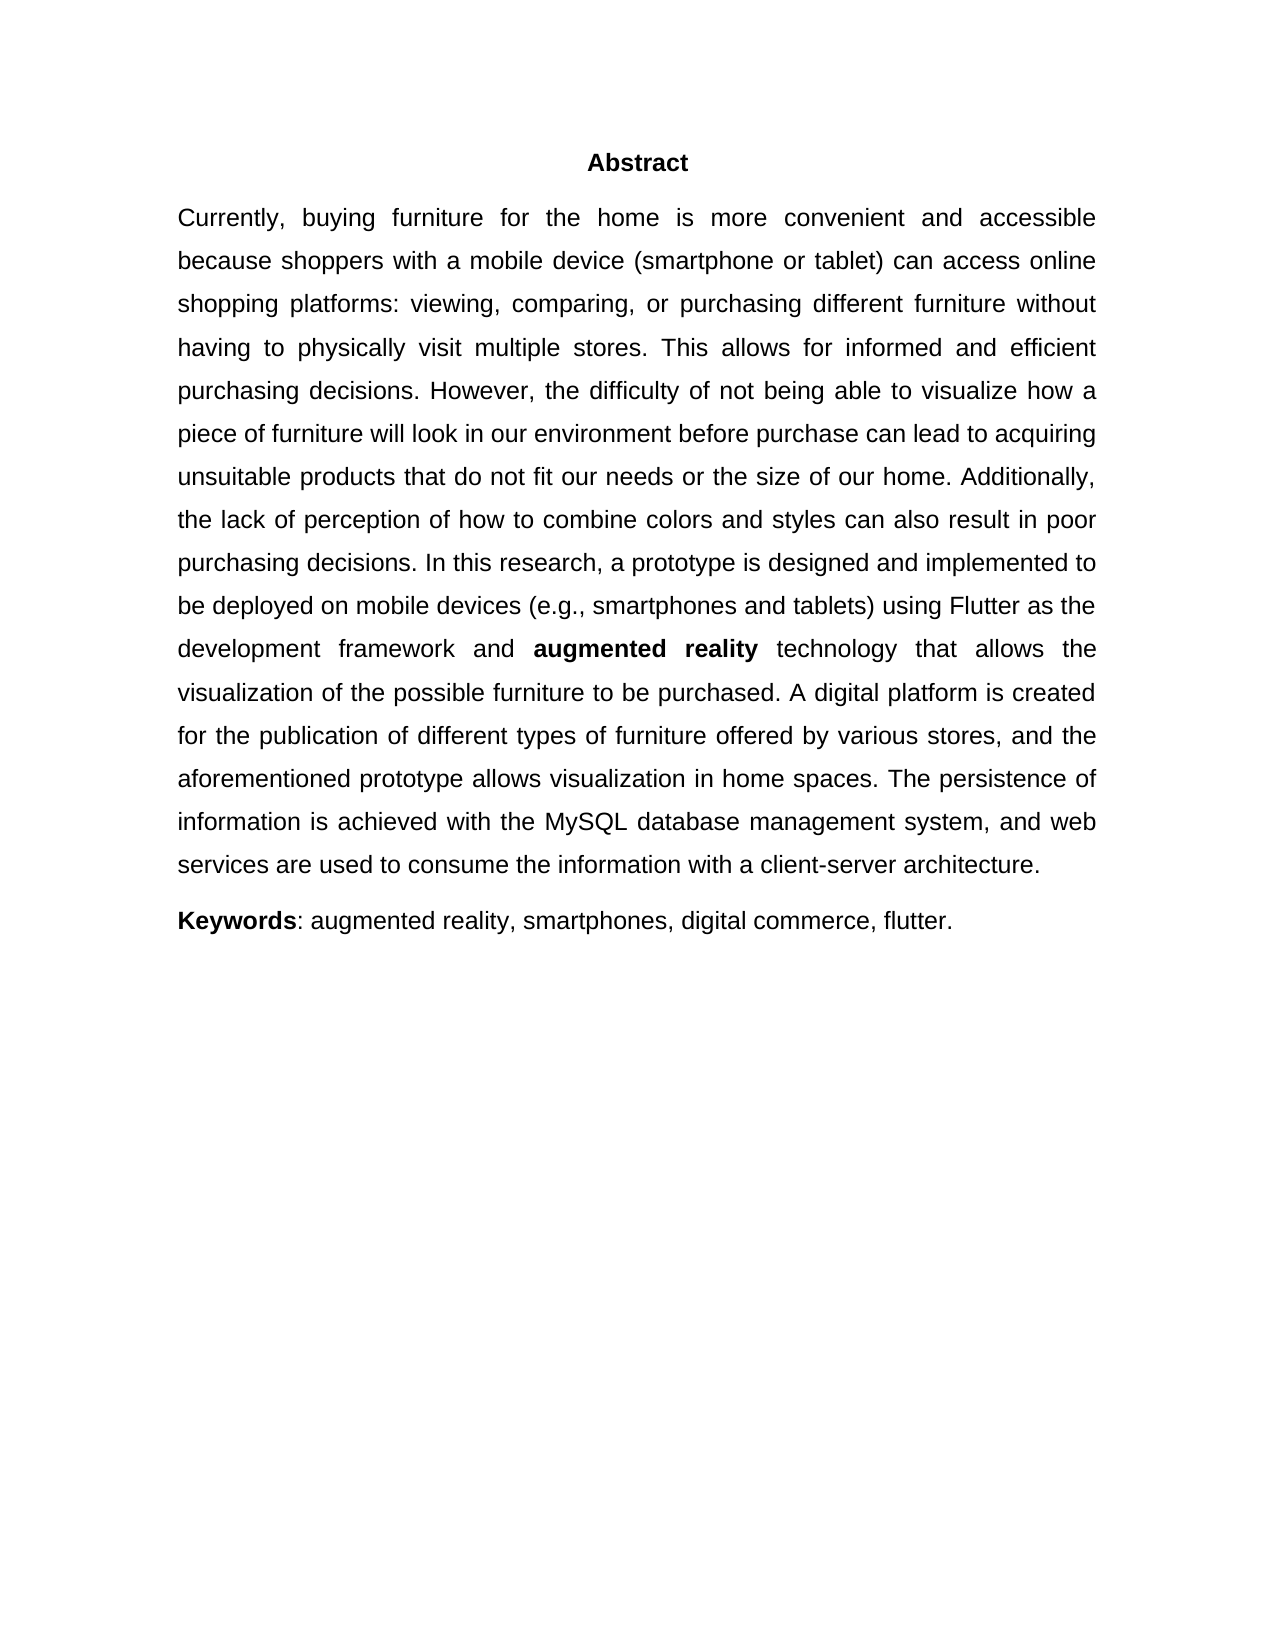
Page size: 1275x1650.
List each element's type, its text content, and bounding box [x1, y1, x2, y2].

text Abstract [177, 148, 1098, 176]
text Keywords: augmented reality, smartphones, digital commerce, flutter. [177, 906, 1098, 934]
text Currently, buying furniture for the home is more convenient and accessible because shoppers with a mobile device (smartphone or tablet) can access online shopping platforms: viewing, comparing, or purchasing different furniture without having to physically visit multiple stores. This allows for informed and efficient purchasing decisions. However, the difficulty of not being able to visualize how a piece of furniture will look in our environment before purchase can lead to acquiring unsuitable products that do not fit our needs or the size of our home. Additionally, the lack of perception of how to combine colors and styles can also result in poor purchasing decisions. In this research, a prototype is designed and implemented to be deployed on mobile devices (e.g., smartphones and tablets) using Flutter as the development framework and augmented reality technology that allows the visualization of the possible furniture to be purchased. A digital platform is created for the publication of different types of furniture offered by various stores, and the aforementioned prototype allows visualization in home spaces. The persistence of information is achieved with the MySQL database management system, and web services are used to consume the information with a client-server architecture. [177, 203, 1098, 879]
